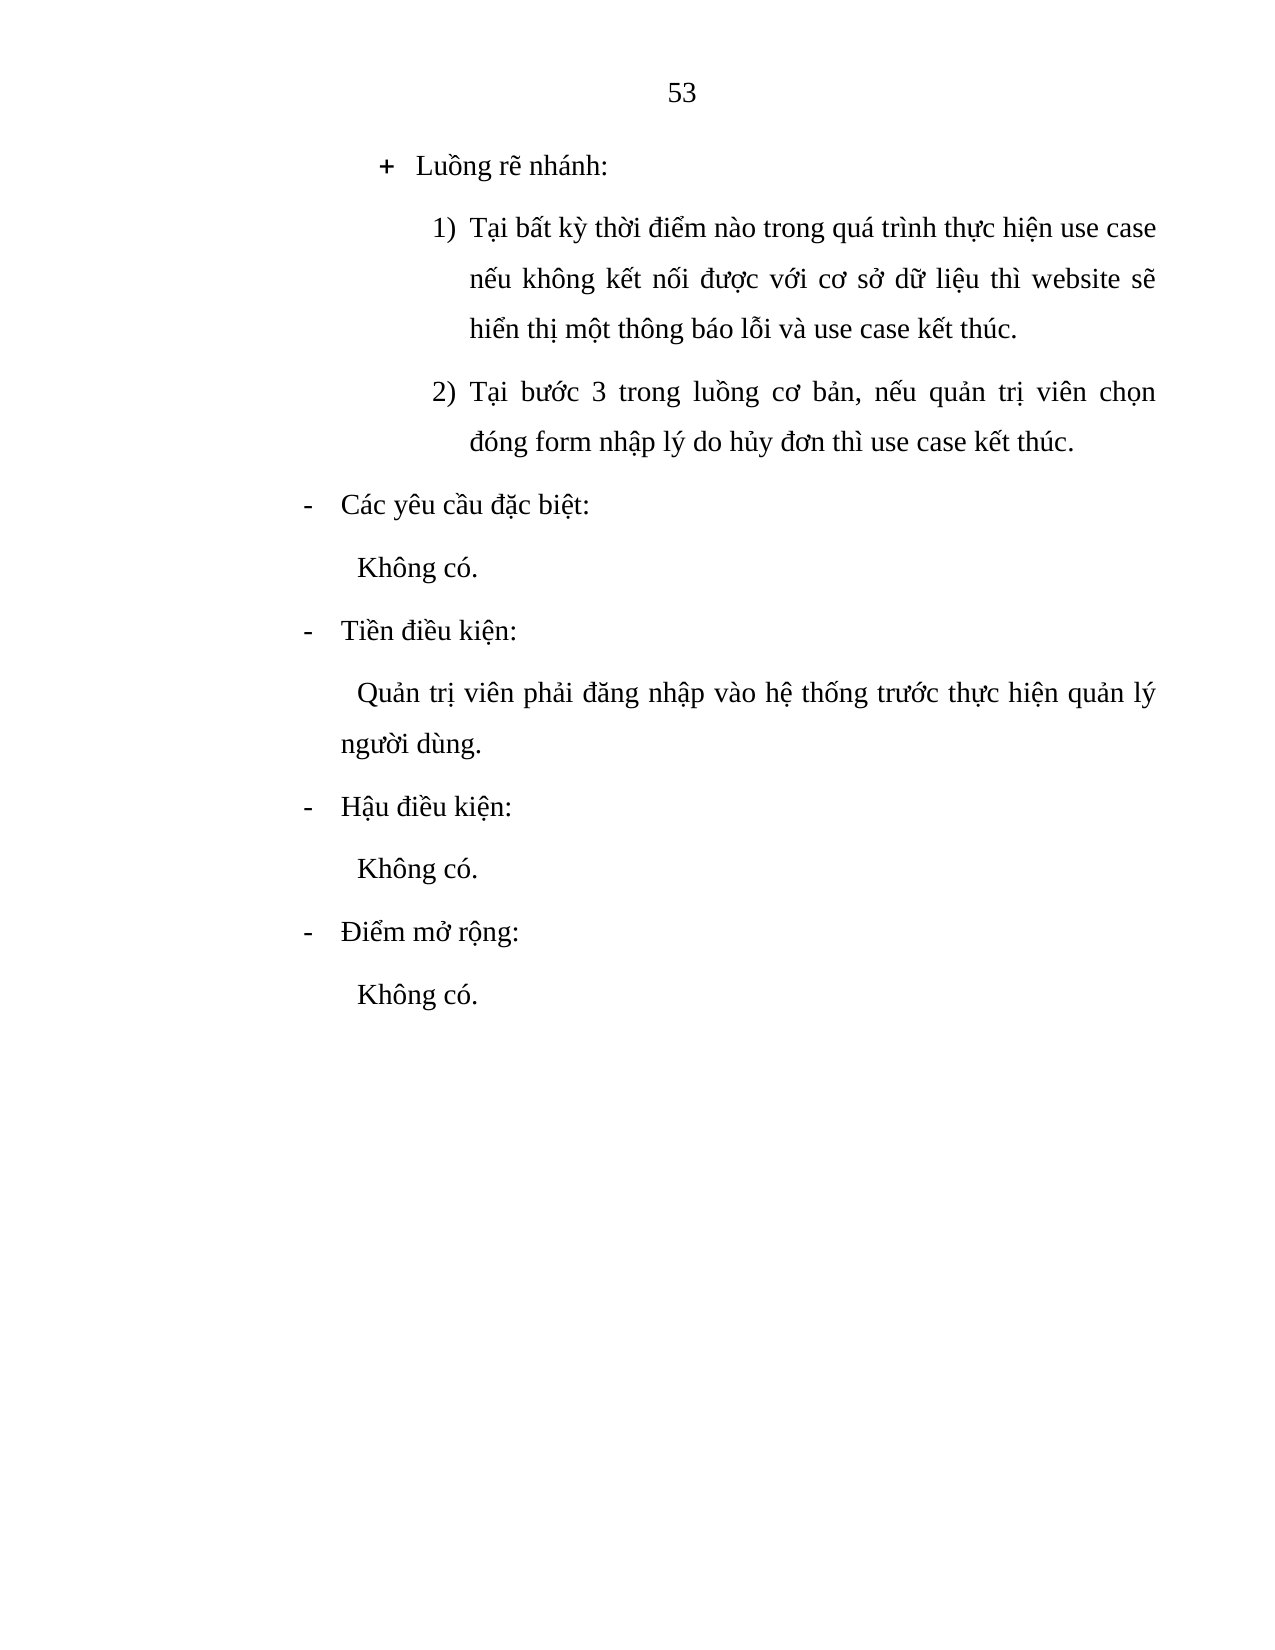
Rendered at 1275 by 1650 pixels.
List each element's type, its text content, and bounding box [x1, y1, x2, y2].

list Các yêu cầu đặc biệt: [303, 487, 1157, 521]
text Không có. [357, 550, 1157, 583]
list Hậu điều kiện: [303, 789, 1157, 822]
list Tại bất kỳ thời điểm nào trong quá trình thực hiện use case nếu không kết nối được với cơ sở dữ liệu thì website sẽ hiển thị một thông báo lỗi và use case kết thúc. [432, 211, 1157, 345]
list Tiền điều kiện: [303, 613, 1157, 646]
text Quản trị viên phải đăng nhập vào hệ thống trước thực hiện quản lý người dùng. [341, 676, 1157, 759]
list Điểm mở rộng: [303, 914, 1157, 948]
text Không có. [341, 977, 1157, 1011]
list Tại bước 3 trong luồng cơ bản, nếu quản trị viên chọn đóng form nhập lý do hủy đơn thì use case kết thúc. [432, 374, 1157, 458]
list Luồng rẽ nhánh: [378, 148, 1157, 181]
text Không có. [341, 852, 1157, 885]
